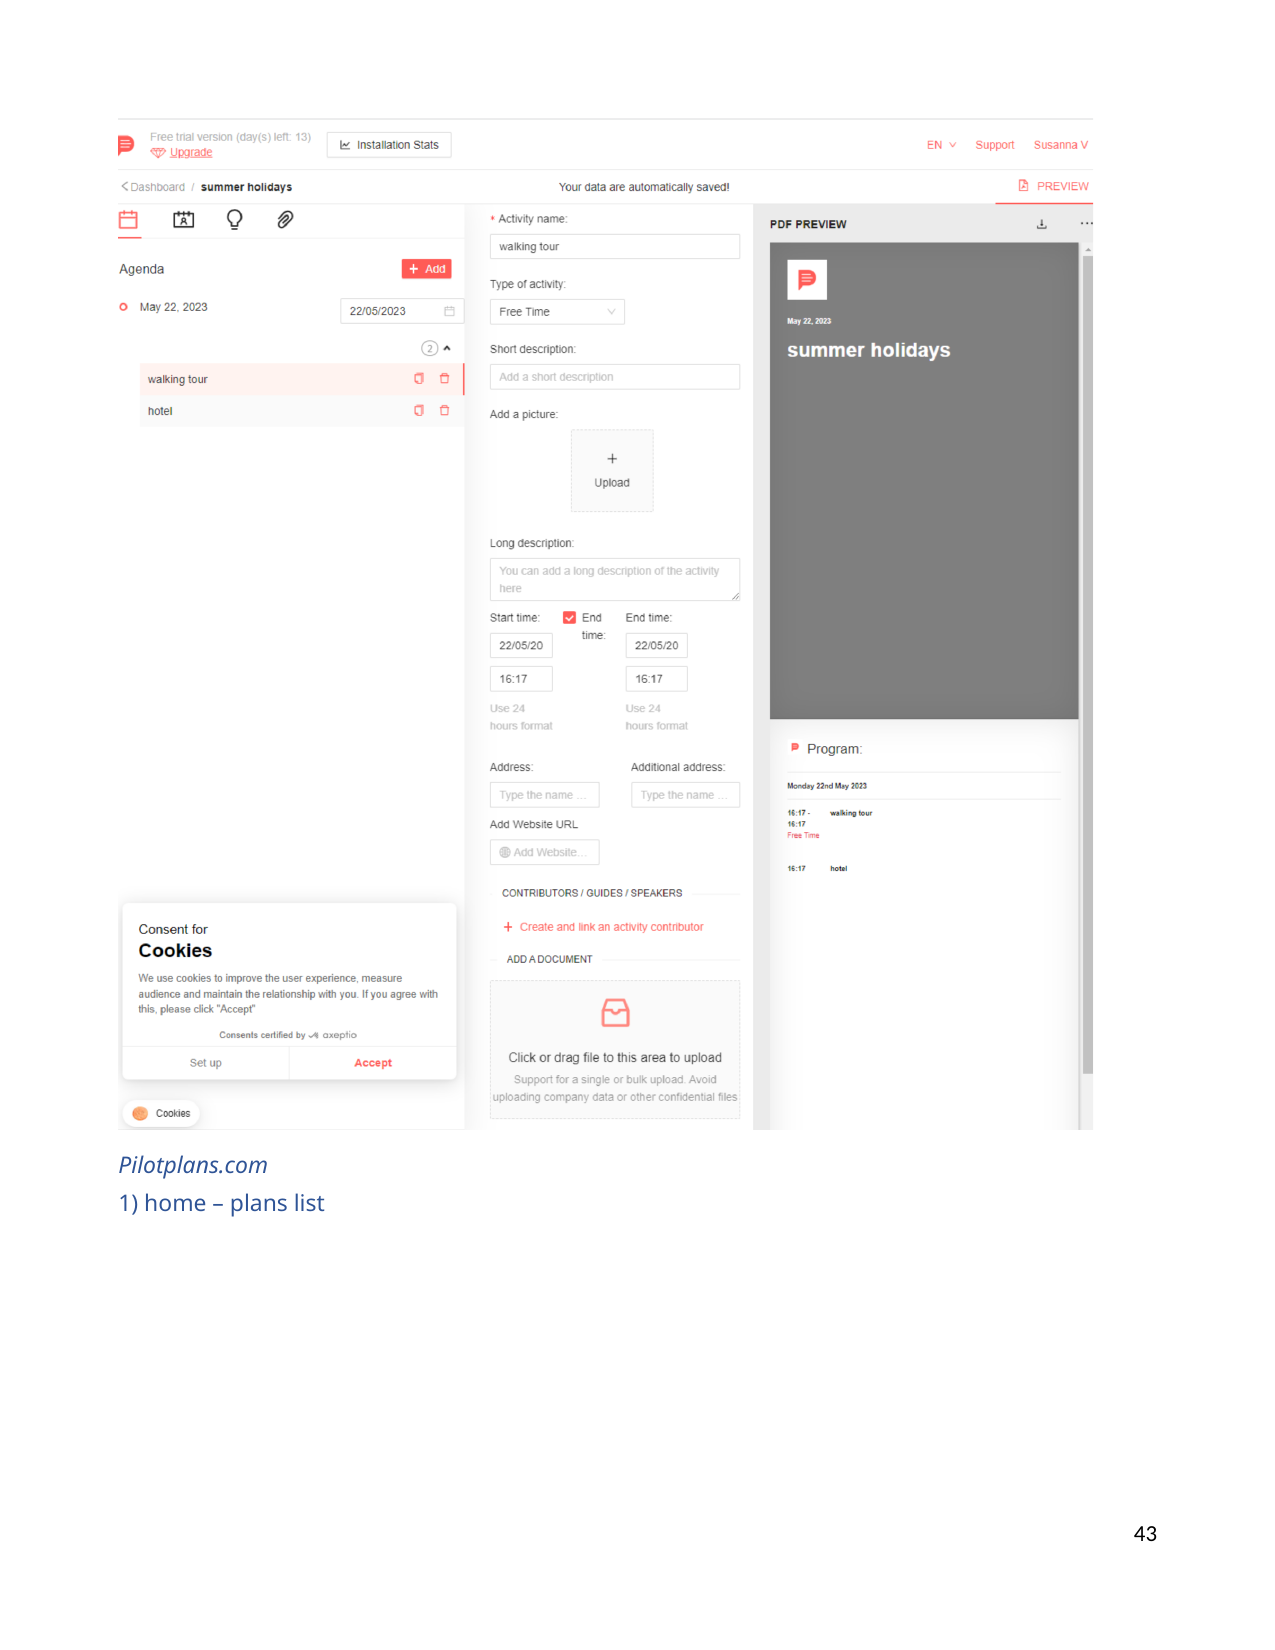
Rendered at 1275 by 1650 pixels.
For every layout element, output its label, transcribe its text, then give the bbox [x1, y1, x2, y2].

subtitle Pilotplans.com [118, 1148, 1157, 1180]
subtitle 1) home – plans list [118, 1186, 1157, 1218]
picture [118, 118, 1094, 1130]
